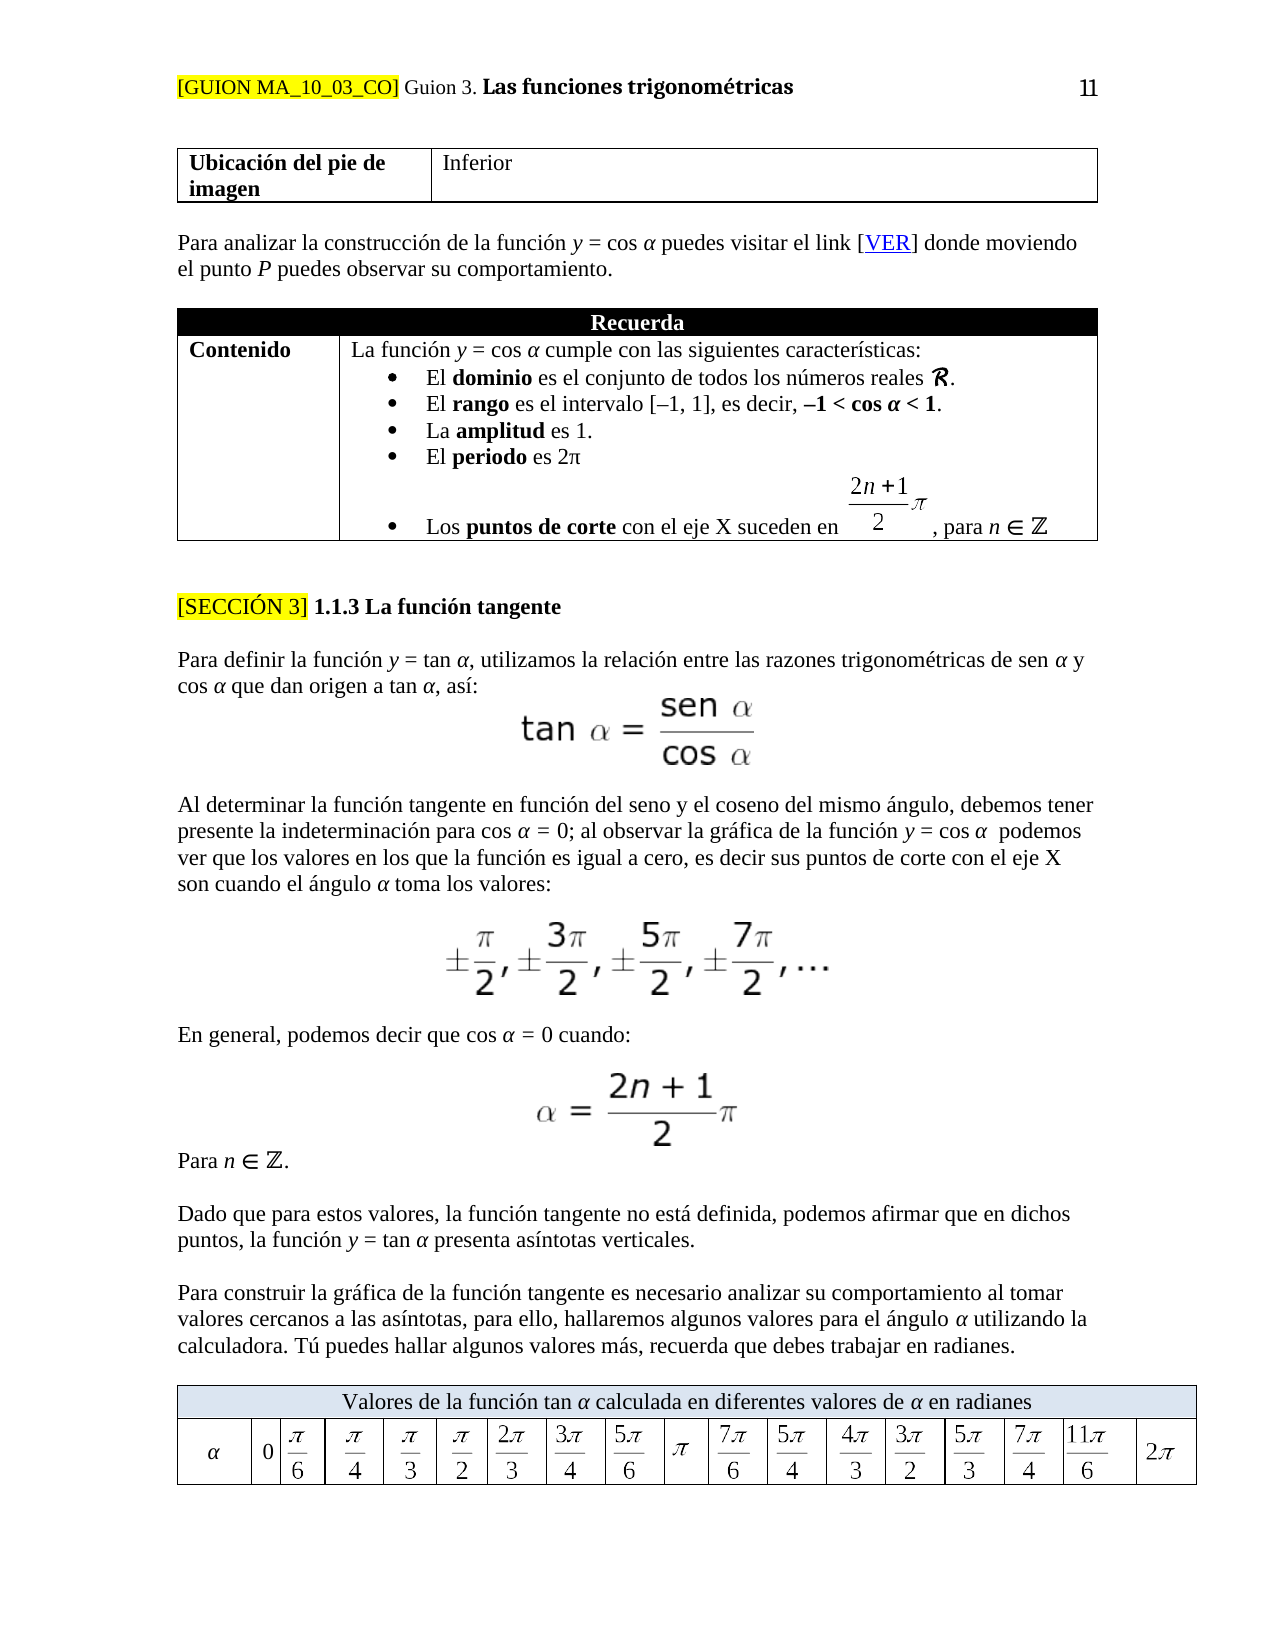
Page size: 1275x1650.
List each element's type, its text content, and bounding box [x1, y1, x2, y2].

table_cell [886, 1419, 944, 1484]
table_header Valores de la función tan α calculada en diferentes valores de α en radianes [178, 1386, 1196, 1417]
table_cell [281, 1419, 324, 1484]
table_cell [709, 1419, 767, 1484]
text Al determinar la función tangente en función del seno y el coseno del mismo ángulo, debemos tener presente la indeterminación para cos α = 0; al observar la gráfica de la función y = cos α podemos ver que los valores en los que la función es igual a cero, es decir sus puntos de corte con el eje X son cuando el ángulo α toma los valores: [177, 791, 1098, 897]
text Para construir la gráfica de la función tangente es necesario analizar su comportamiento al tomar valores cercanos a las asíntotas, para ello, hallaremos algunos valores para el ángulo α utilizando la calculadora. Tú puedes hallar algunos valores más, recuerda que debes trabajar en radianes. [177, 1279, 1098, 1358]
table_cell Contenido [178, 336, 339, 539]
picture [521, 698, 754, 765]
table_cell [1005, 1419, 1063, 1484]
table_cell [488, 1419, 546, 1484]
table_cell [606, 1419, 664, 1484]
text Para definir la función y = tan α, utilizamos la relación entre las razones trigonométricas de sen α y cos α que dan origen a tan α, así: [177, 646, 1098, 699]
text [SECCIÓN 3] 1.1.3 La función tangente [308, 593, 1098, 620]
table_header Recuerda [178, 309, 1097, 335]
text Para n ∈ ℤ. [177, 1146, 1098, 1174]
text Dado que para estos valores, la función tangente no está definida, podemos afirmar que en dichos puntos, la función y = tan α presenta asíntotas verticales. [177, 1200, 1098, 1253]
table_cell [768, 1419, 826, 1484]
table_cell [665, 1419, 708, 1484]
picture [536, 1073, 739, 1146]
table_cell [326, 1419, 383, 1484]
table_cell La función y = cos α cumple con las siguientes características: El dominio es el conjunto de todos los números reales ℛ. El rango es el intervalo [–1, 1], es decir, –1 < cos α < 1. La amplitud es 1. El periodo es 2π Los puntos de corte con el eje X suceden en , para n ∈ ℤ [340, 336, 1097, 539]
table_cell [437, 1419, 487, 1484]
table_cell [946, 1419, 1004, 1484]
table_cell [384, 1419, 436, 1484]
picture [446, 922, 829, 995]
table_cell [547, 1419, 605, 1484]
text En general, podemos decir que cos α = 0 cuando: [177, 1021, 1098, 1048]
table_cell Ubicación del pie de imagen [178, 149, 431, 201]
table_cell [1064, 1419, 1136, 1484]
table_cell 0 [252, 1419, 280, 1484]
table_cell [827, 1419, 885, 1484]
table_cell Inferior [432, 149, 1097, 201]
table_cell α [178, 1419, 251, 1484]
text Para analizar la construcción de la función y = cos α puedes visitar el link [VER] donde moviendo el punto P puedes observar su comportamiento. [177, 229, 1098, 281]
table_cell [1137, 1419, 1196, 1484]
